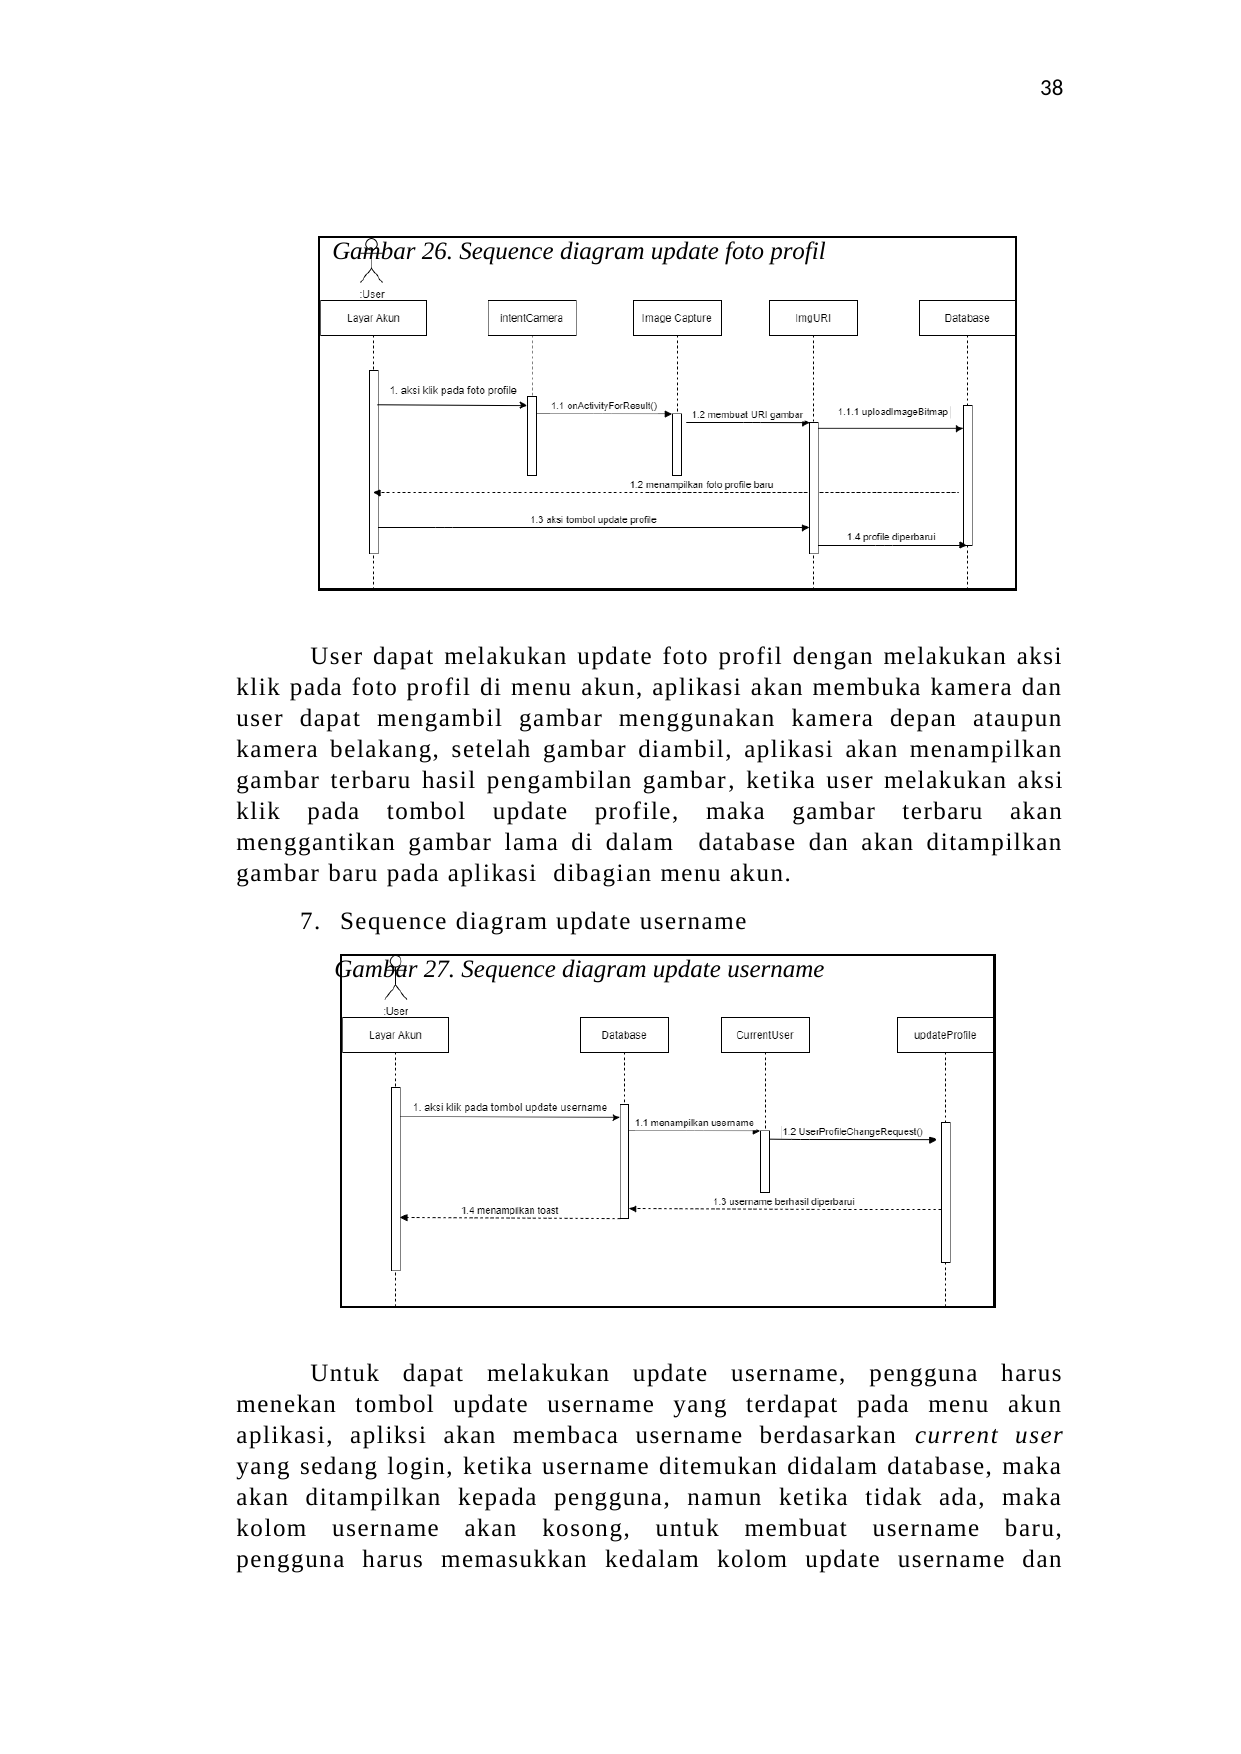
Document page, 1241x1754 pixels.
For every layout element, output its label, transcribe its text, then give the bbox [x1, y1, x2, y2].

picture [342, 956, 993, 1306]
picture [320, 238, 1015, 588]
subtitle User dapat melakukan update foto profil dengan melakukan aksi klik pada foto profil di menu akun, aplikasi akan membuka kamera dan user dapat mengambil gambar menggunakan kamera depan ataupun kamera belakang, setelah gambar diambil, aplikasi akan menampilkan gambar terbaru hasil pengambilan gambar, ketika user melakukan aksi klik pada tombol update profile, maka gambar terbaru akan menggantikan gambar lama di dalam database dan akan ditampilkan gambar baru pada aplikasi dibagian menu akun. [236, 641, 1063, 887]
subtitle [236, 1358, 1063, 1573]
subtitle Sequence diagram update username [310, 906, 1063, 935]
